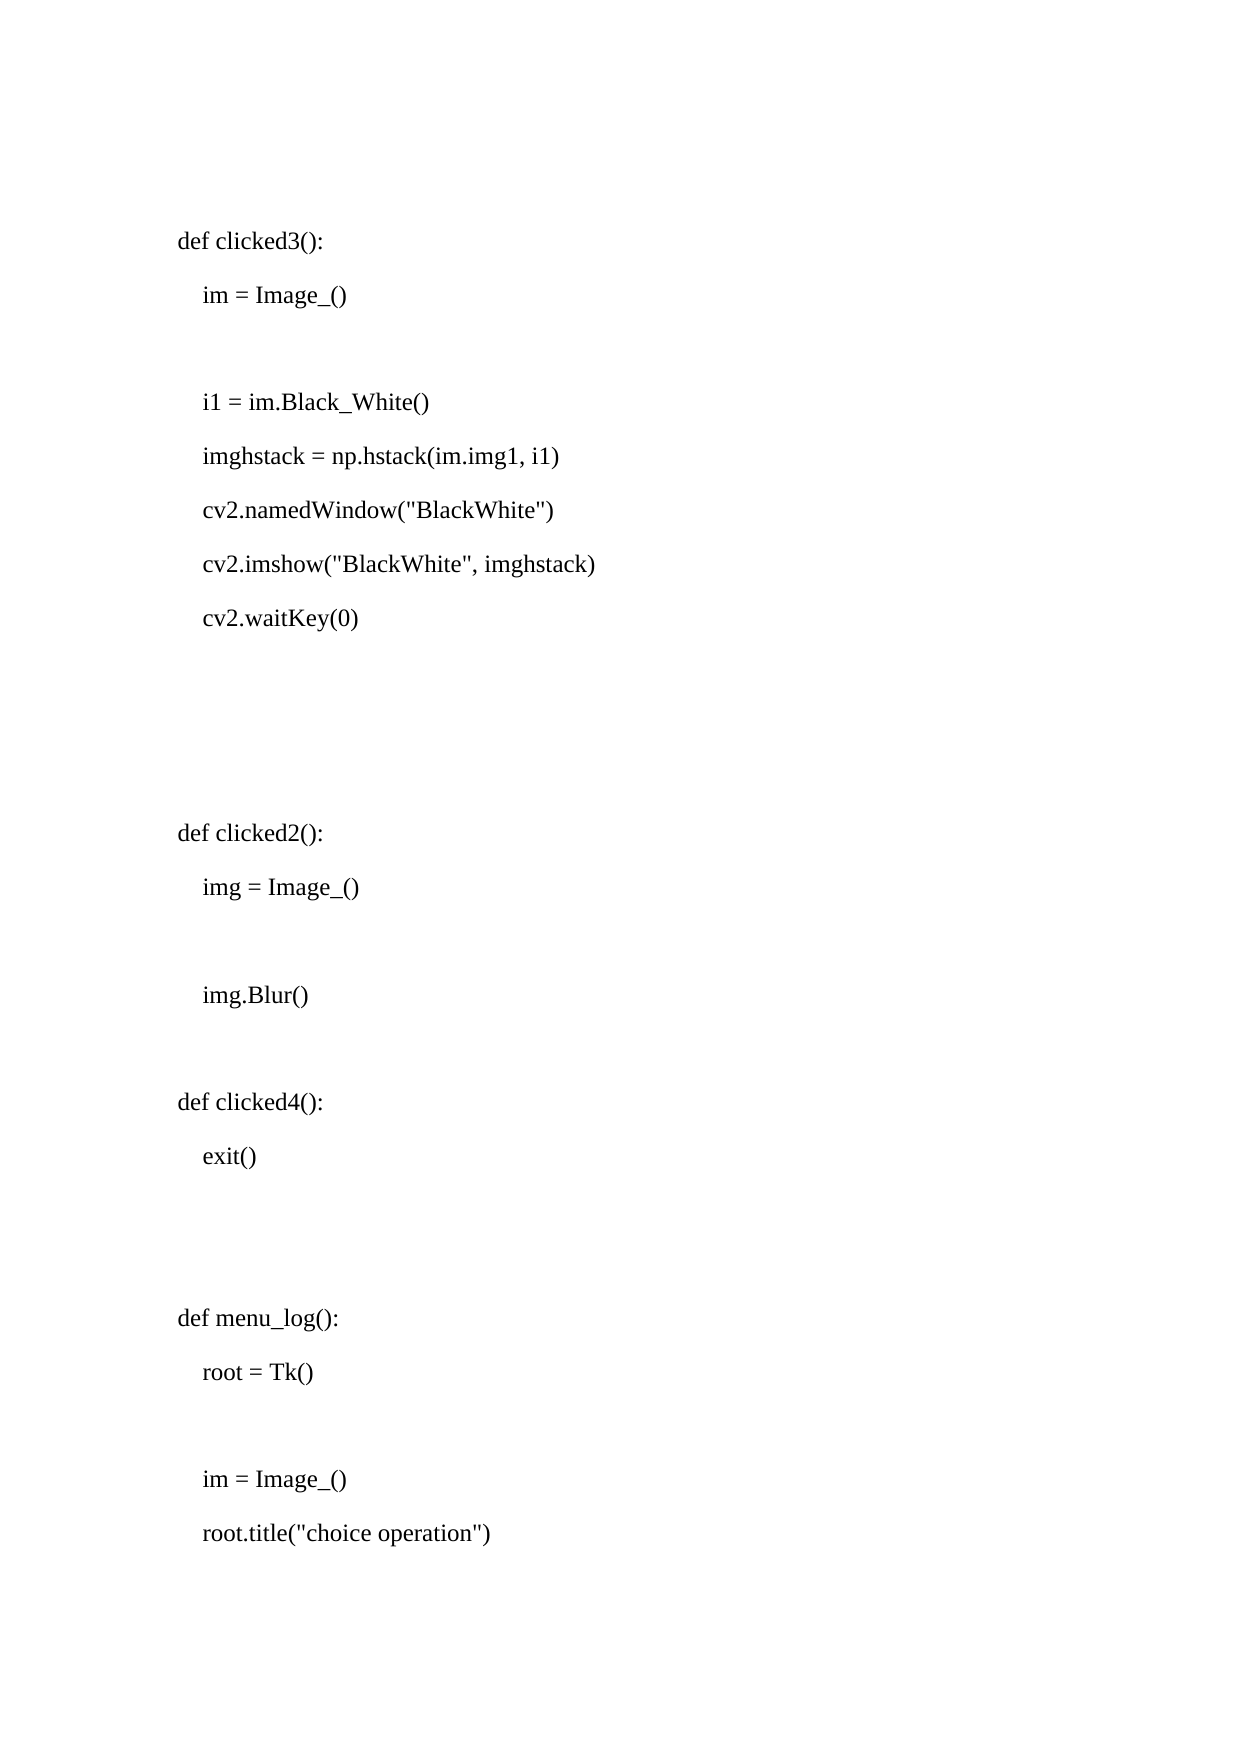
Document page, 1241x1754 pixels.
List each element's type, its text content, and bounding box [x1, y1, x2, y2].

text root = Tk() [177, 1357, 1152, 1386]
text cv2.namedWindow("BlackWhite") [177, 495, 1152, 524]
text def clicked3(): [177, 226, 1152, 254]
text im = Image_() [177, 280, 1152, 308]
text cv2.imshow("BlackWhite", imghstack) [177, 549, 1152, 578]
text def menu_log(): [177, 1303, 1152, 1332]
text img = Image_() [177, 872, 1152, 901]
text cv2.waitKey(0) [177, 603, 1152, 632]
text imghstack = np.hstack(im.img1, i1) [177, 441, 1152, 470]
text def clicked4(): [177, 1087, 1152, 1116]
text def clicked2(): [177, 818, 1152, 847]
text root.title("choice operation") [177, 1518, 1152, 1547]
text exit() [177, 1141, 1152, 1170]
text i1 = im.Black_White() [177, 387, 1152, 416]
text img.Blur() [177, 980, 1152, 1008]
text im = Image_() [177, 1464, 1152, 1493]
